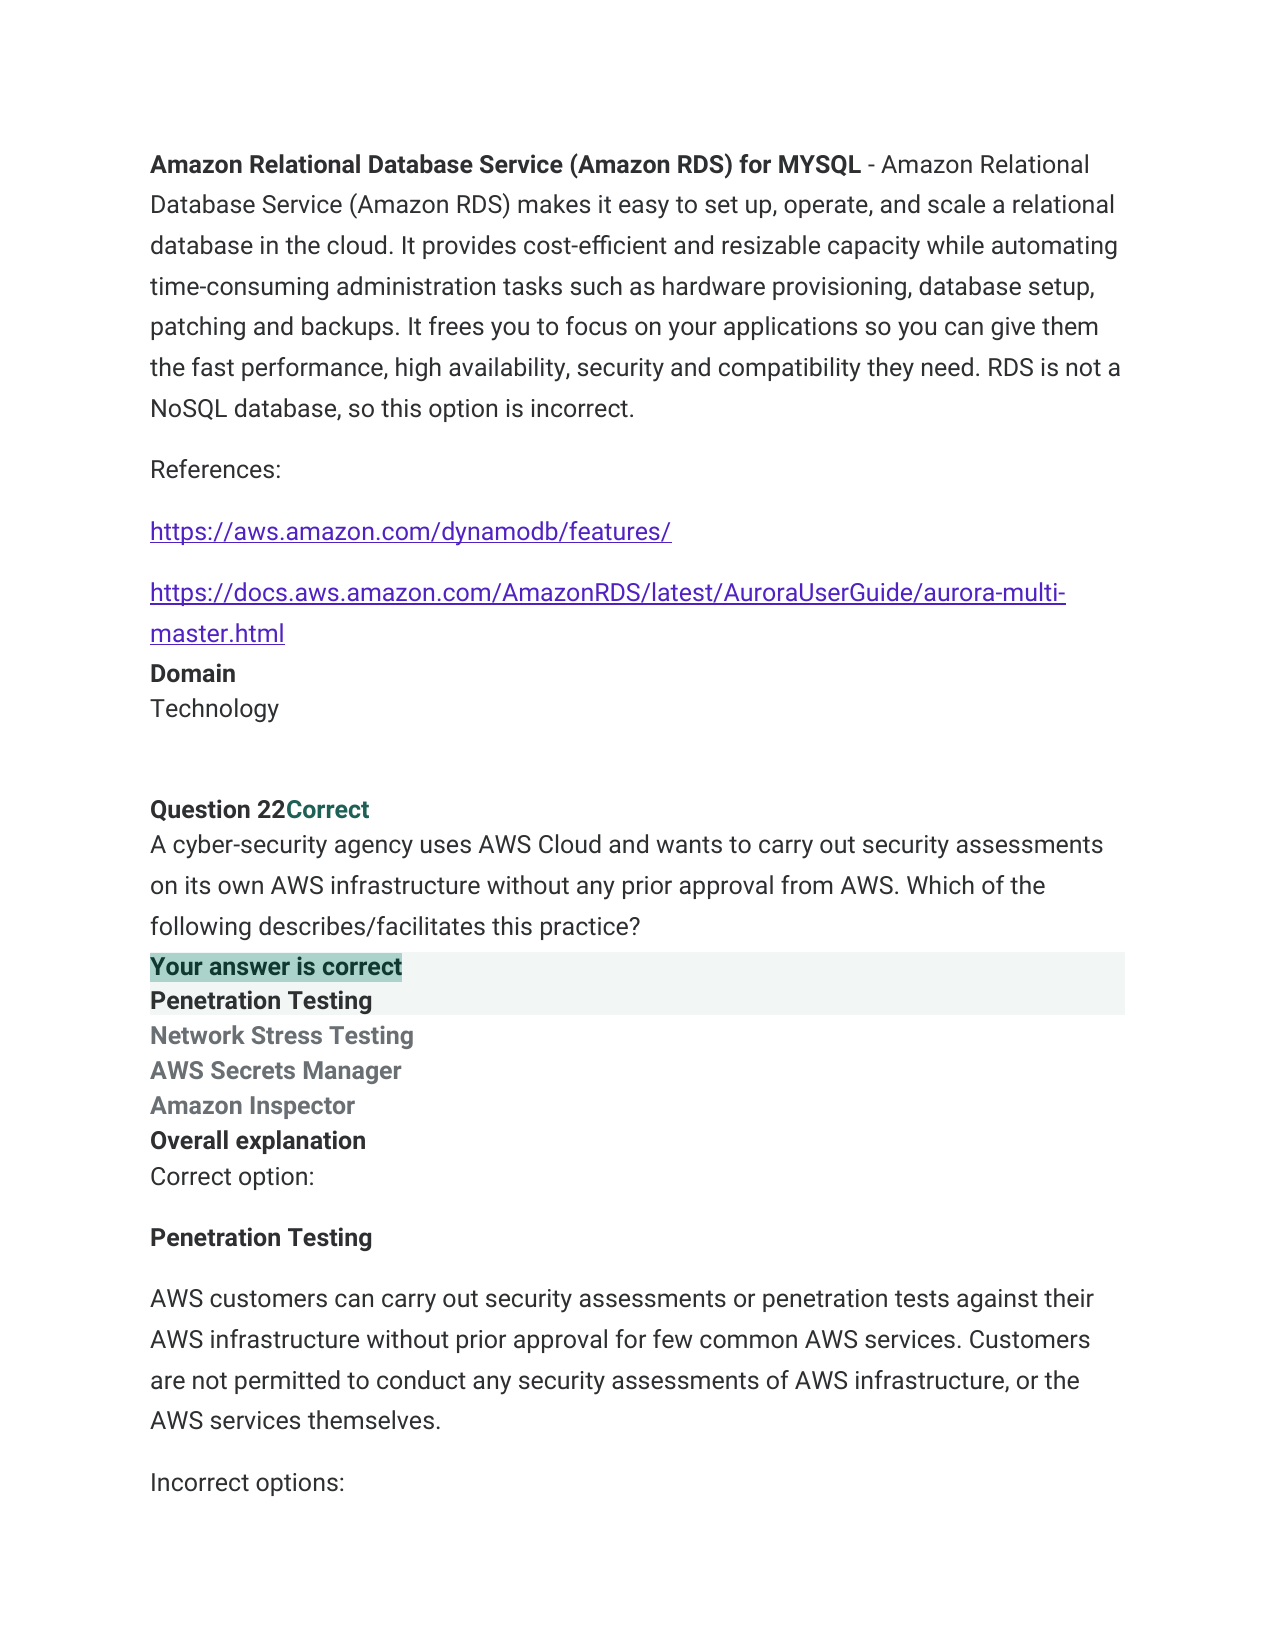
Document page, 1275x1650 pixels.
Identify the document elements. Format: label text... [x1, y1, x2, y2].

text Penetration Testing [150, 1223, 1125, 1252]
text Incorrect options: [150, 1468, 1125, 1497]
text Penetration Testing [150, 986, 1125, 1015]
text https://docs.aws.amazon.com/AmazonRDS/latest/AuroraUserGuide/aurora-multi-master.html [150, 578, 1125, 648]
text AWS customers can carry out security assessments or penetration tests against their AWS infrastructure without prior approval for few common AWS services. Customers are not permitted to conduct any security assessments of AWS infrastructure, or the AWS services themselves. [150, 1284, 1125, 1436]
text Amazon Inspector [150, 1091, 1125, 1121]
text https://aws.amazon.com/dynamodb/features/ [150, 517, 1125, 546]
text Network Stress Testing [150, 1021, 1125, 1051]
text AWS Secrets Manager [150, 1056, 1125, 1086]
text Technology [150, 694, 1125, 724]
text Your answer is correct [150, 952, 1125, 982]
text Overall explanation [150, 1127, 1125, 1156]
text Correct option: [150, 1162, 1125, 1191]
text References: [150, 455, 1125, 484]
text Domain [150, 659, 1125, 689]
text A cyber-security agency uses AWS Cloud and wants to carry out security assessments on its own AWS infrastructure without any prior approval from AWS. Which of the following describes/facilitates this practice? [150, 831, 1125, 941]
text Question 22Correct [150, 796, 1125, 825]
text Amazon Relational Database Service (Amazon RDS) for MYSQL - Amazon Relational Database Service (Amazon RDS) makes it easy to set up, operate, and scale a relational database in the cloud. It provides cost-efficient and resizable capacity while automating time-consuming administration tasks such as hardware provisioning, database setup, patching and backups. It frees you to focus on your applications so you can give them the fast performance, high availability, security and compatibility they need. RDS is not a NoSQL database, so this option is incorrect. [150, 150, 1125, 423]
